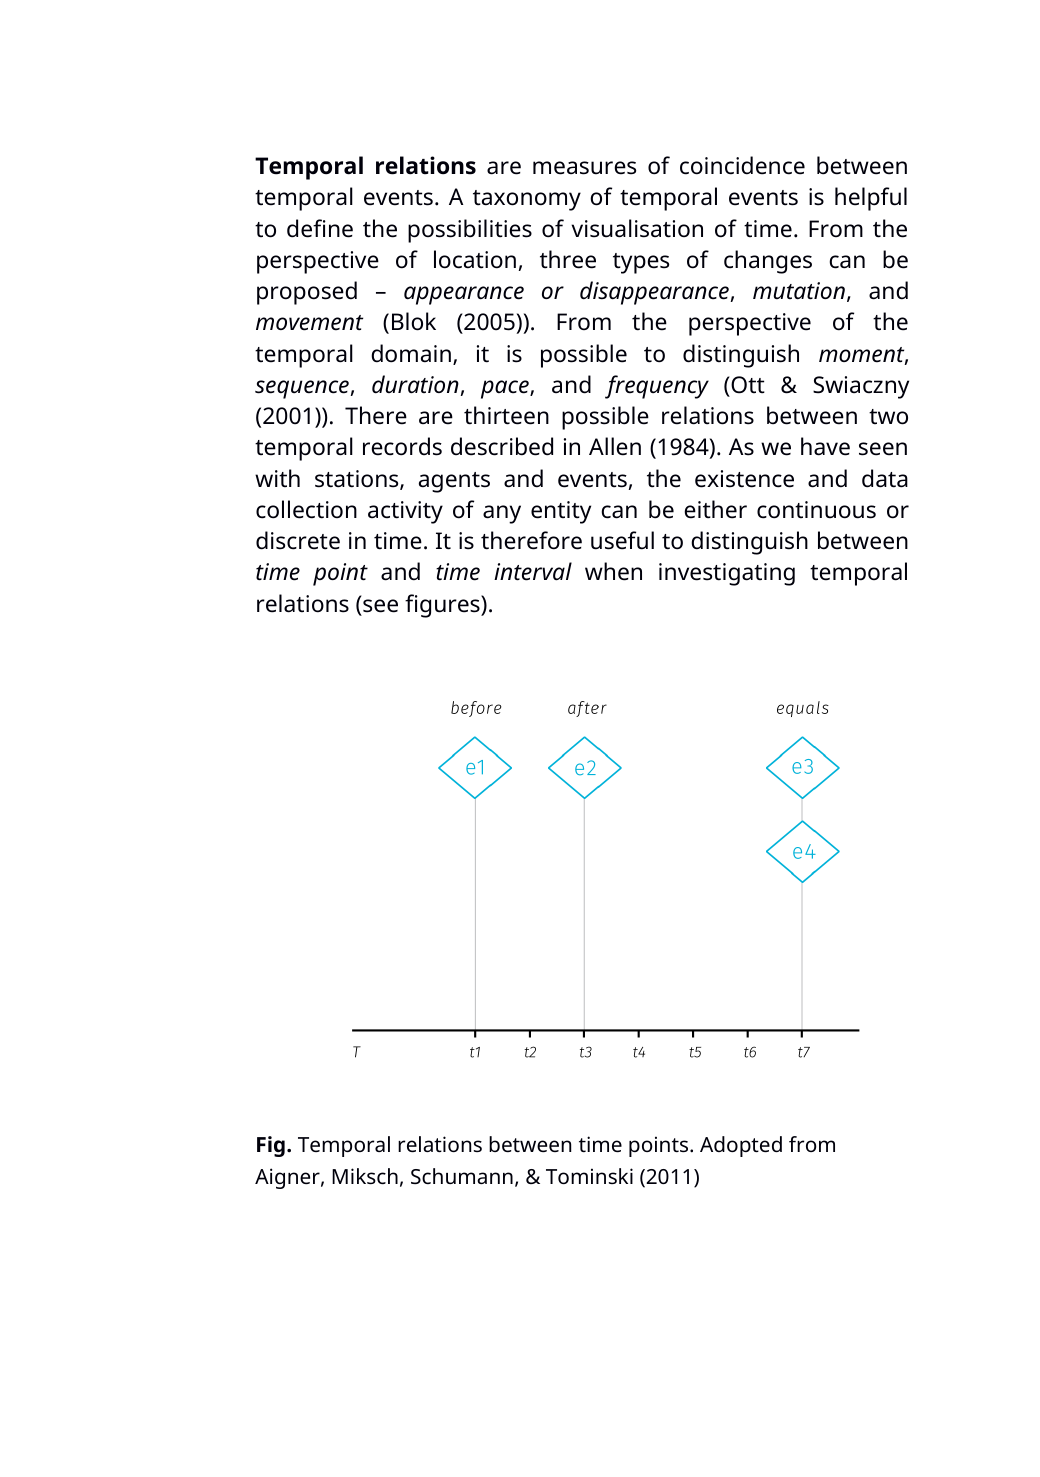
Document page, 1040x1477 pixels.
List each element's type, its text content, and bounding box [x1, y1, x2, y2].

text Fig. Temporal relations between time points. Adopted from Aigner, Miksch, Schumann, & Tominski (2011) [255, 1130, 910, 1191]
text Temporal relations are measures of coincidence between temporal events. A taxonomy of temporal events is helpful to define the possibilities of visualisation of time. From the perspective of location, three types of changes can be proposed – appearance or disappearance, mutation, and movement (Blok (2005)). From the perspective of the temporal domain, it is possible to distinguish moment, sequence, duration, pace, and frequency (Ott & Swiaczny (2001)). There are thirteen possible relations between two temporal records described in Allen (1984). As we have seen with stations, agents and events, the existence and data collection activity of any entity can be either continuous or discrete in time. It is therefore useful to distinguish between time point and time interval when investigating temporal relations (see figures). [255, 150, 910, 619]
picture [274, 637, 923, 1109]
